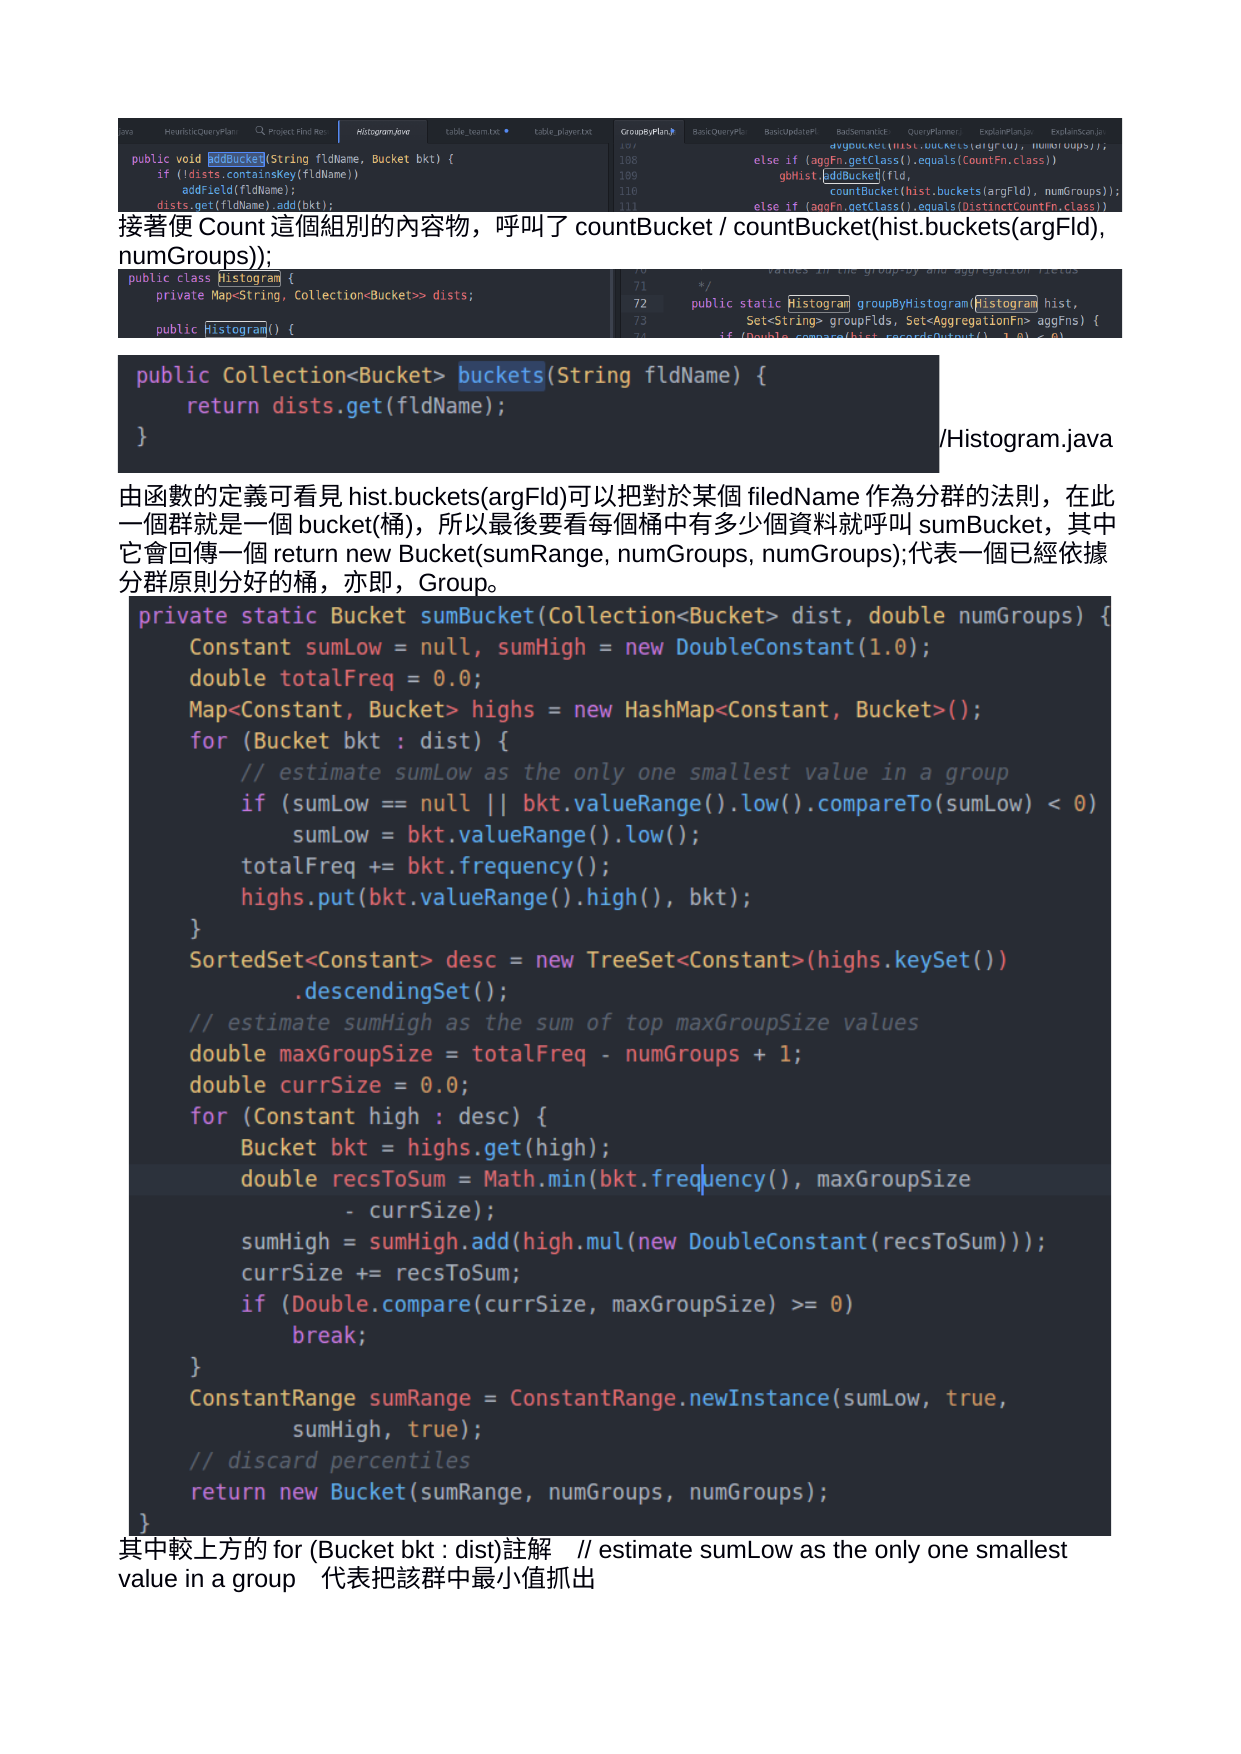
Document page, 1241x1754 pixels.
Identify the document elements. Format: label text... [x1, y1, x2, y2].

picture [117, 355, 940, 473]
picture [118, 269, 1123, 338]
picture [128, 596, 1112, 1536]
text /Histogram.java [940, 424, 1122, 453]
text 接著便Count這個組別的內容物，呼叫了countBucket / countBucket(hist.buckets(argFld), numGroups)); [118, 212, 1122, 269]
picture [118, 118, 1123, 212]
text 由函數的定義可看見hist.buckets(argFld)可以把對於某個filedName作為分群的法則，在此一個群就是一個bucket(桶)，所以最後要看每個桶中有多少個資料就呼叫sumBucket，其中它會回傳一個return new Bucket(sumRange, numGroups, numGroups);代表一個已經依據分群原則分好的桶，亦即，Group。 [118, 482, 1122, 597]
